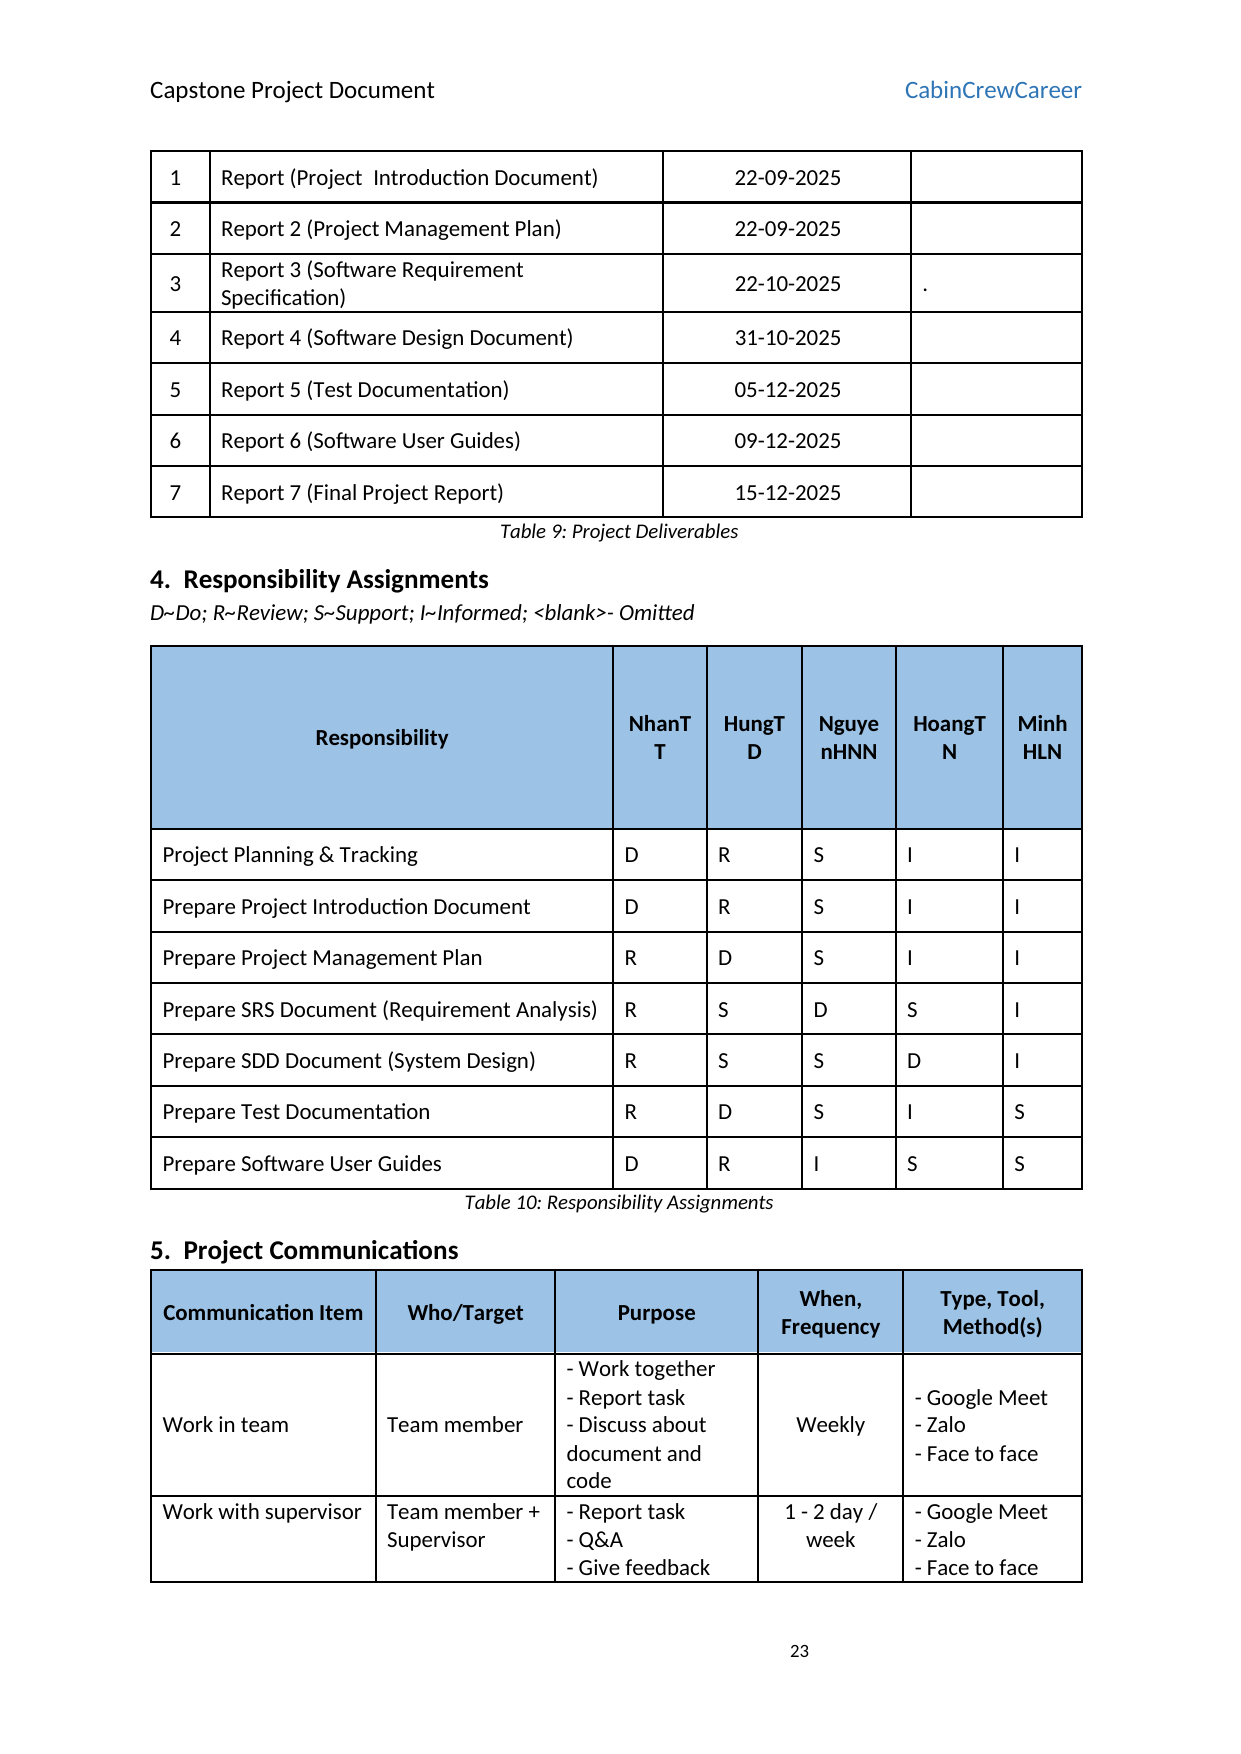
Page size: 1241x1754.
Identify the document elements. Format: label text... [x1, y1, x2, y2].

table_cell 05-12-2025 [664, 364, 910, 413]
table_cell 15-12-2025 [664, 467, 910, 516]
table_cell Report 5 (Test Documentation) [211, 364, 662, 413]
table_cell I [1004, 933, 1081, 982]
table_cell Report 3 (Software Requirement Specification) [211, 255, 662, 311]
table_cell D [708, 1087, 801, 1136]
table_cell Prepare Project Introduction Document [152, 881, 612, 931]
table_cell Report 2 (Project Management Plan) [211, 204, 662, 253]
table_cell I [1004, 984, 1081, 1033]
table_cell Report 4 (Software Design Document) [211, 313, 662, 362]
table_cell 7 [152, 467, 209, 516]
list Table 9: Project Deliverables [150, 518, 1090, 544]
table_header Purpose [556, 1271, 757, 1352]
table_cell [904, 1497, 1081, 1581]
table_cell Work in team [152, 1355, 375, 1495]
table_cell S [803, 1035, 895, 1085]
table_cell 3 [152, 255, 209, 311]
table_cell 6 [152, 416, 209, 465]
table_cell - Google Meet - Zalo - Face to face [904, 1355, 1081, 1495]
table_cell Prepare Software User Guides [152, 1138, 612, 1187]
table_cell Report (Project Introduction Document) [211, 152, 662, 201]
table_cell R [614, 1035, 706, 1085]
table_cell 2 [152, 204, 209, 253]
table_header Communication Item [152, 1271, 375, 1352]
table_cell 22-10-2025 [664, 255, 910, 311]
table_cell R [708, 881, 801, 931]
table_cell D [897, 1035, 1002, 1085]
table_cell I [1004, 1035, 1081, 1085]
table_cell Prepare SDD Document (System Design) [152, 1035, 612, 1085]
table_cell S [1004, 1138, 1081, 1187]
table_cell D [614, 830, 706, 879]
table_cell I [1004, 830, 1081, 879]
table_cell I [897, 881, 1002, 931]
table_cell I [897, 1087, 1002, 1136]
table_cell 09-12-2025 [664, 416, 910, 465]
table_cell 22-09-2025 [664, 204, 910, 253]
table_cell S [803, 830, 895, 879]
list Table 10: Responsibility Assignments [150, 1189, 1090, 1215]
table_cell D [614, 1138, 706, 1187]
table_cell S [897, 984, 1002, 1033]
table_cell 5 [152, 364, 209, 413]
table_cell [912, 364, 1081, 413]
table_cell S [708, 1035, 801, 1085]
table_cell 22-09-2025 [664, 152, 910, 201]
table_cell R [708, 830, 801, 879]
table_cell [912, 313, 1081, 362]
table_cell Prepare Project Management Plan [152, 933, 612, 982]
table_header NguyenHNN [803, 647, 895, 828]
table_header Responsibility [152, 647, 612, 828]
table_cell R [614, 933, 706, 982]
table_cell S [803, 933, 895, 982]
subtitle Responsibility Assignments [150, 562, 1090, 595]
table_cell I [1004, 881, 1081, 931]
table_header NhanTT [614, 647, 706, 828]
table_cell Report 6 (Software User Guides) [211, 416, 662, 465]
table_cell - Work together - Report task - Discuss about document and code [556, 1355, 757, 1495]
table_cell [912, 416, 1081, 465]
table_cell [912, 152, 1081, 201]
table_cell [912, 467, 1081, 516]
table_cell Team member [377, 1355, 554, 1495]
table_cell S [1004, 1087, 1081, 1136]
table_cell R [708, 1138, 801, 1187]
table_cell S [803, 1087, 895, 1136]
table_cell Prepare Test Documentation [152, 1087, 612, 1136]
subtitle Project Communications [150, 1233, 1090, 1267]
table_cell I [897, 933, 1002, 982]
table_cell D [614, 881, 706, 931]
table_header HungTD [708, 647, 801, 828]
table_cell [912, 204, 1081, 253]
table_cell Prepare SRS Document (Requirement Analysis) [152, 984, 612, 1033]
table_cell I [897, 830, 1002, 879]
table_cell 1 - 2 day / week [759, 1497, 902, 1581]
table_cell Weekly [759, 1355, 902, 1495]
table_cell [556, 1497, 757, 1581]
table_cell 31-10-2025 [664, 313, 910, 362]
table_cell 4 [152, 313, 209, 362]
table_header Type, Tool, Method(s) [904, 1271, 1081, 1352]
table_cell . [912, 255, 1081, 311]
table_cell I [803, 1138, 895, 1187]
table_cell S [897, 1138, 1002, 1187]
table_header Who/Target [377, 1271, 554, 1352]
table_header HoangTN [897, 647, 1002, 828]
table_cell Project Planning & Tracking [152, 830, 612, 879]
text D~Do; R~Review; S~Support; I~Informed; <blank>- Omitted [150, 598, 1090, 626]
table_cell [377, 1497, 554, 1581]
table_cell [152, 1497, 375, 1581]
table_cell Report 7 (Final Project Report) [211, 467, 662, 516]
table_cell R [614, 984, 706, 1033]
table_header MinhHLN [1004, 647, 1081, 828]
table_cell D [708, 933, 801, 982]
table_cell S [803, 881, 895, 931]
table_cell D [803, 984, 895, 1033]
table_cell 1 [152, 152, 209, 201]
table_cell R [614, 1087, 706, 1136]
table_cell S [708, 984, 801, 1033]
table_header When, Frequency [759, 1271, 902, 1352]
